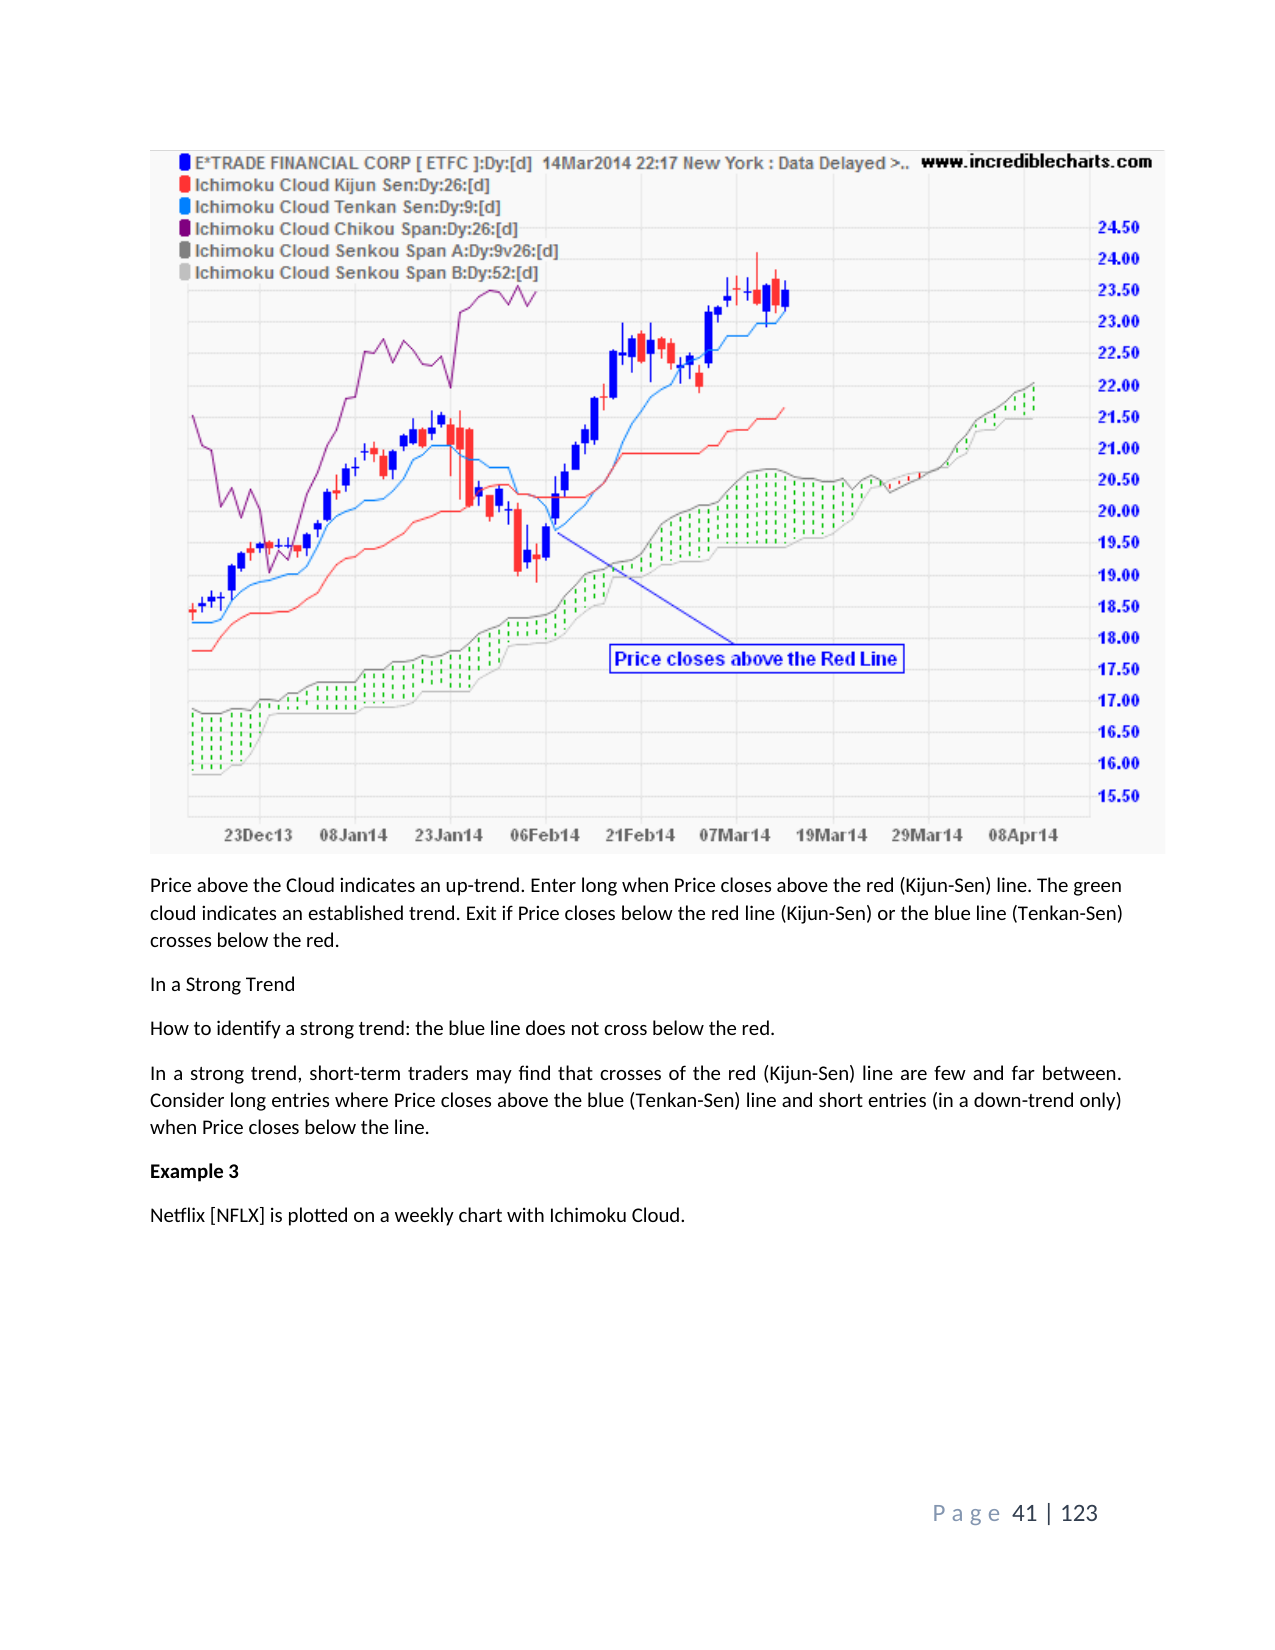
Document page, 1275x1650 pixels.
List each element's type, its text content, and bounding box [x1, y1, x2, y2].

subtitle In a Strong Trend [150, 972, 1125, 997]
text Price above the Cloud indicates an up-trend. Enter long when Price closes above the red (Kijun-Sen) line. The green cloud indicates an established trend. Exit if Price closes below the red line (Kijun-Sen) or the blue line (Tenkan-Sen) crosses below the red. [150, 873, 1125, 953]
subtitle Example 3 [150, 1158, 1125, 1184]
text Netflix [NFLX] is plotted on a weekly chart with Ichimoku Cloud. [150, 1203, 1125, 1228]
text How to identify a strong trend: the blue line does not cross below the red. [150, 1016, 1125, 1041]
text In a strong trend, short-term traders may find that crosses of the red (Kijun-Sen) line are few and far between. Consider long entries where Price closes above the blue (Tenkan-Sen) line and short entries (in a down-trend only) when Price closes below the line. [150, 1060, 1125, 1140]
picture [150, 150, 1166, 854]
